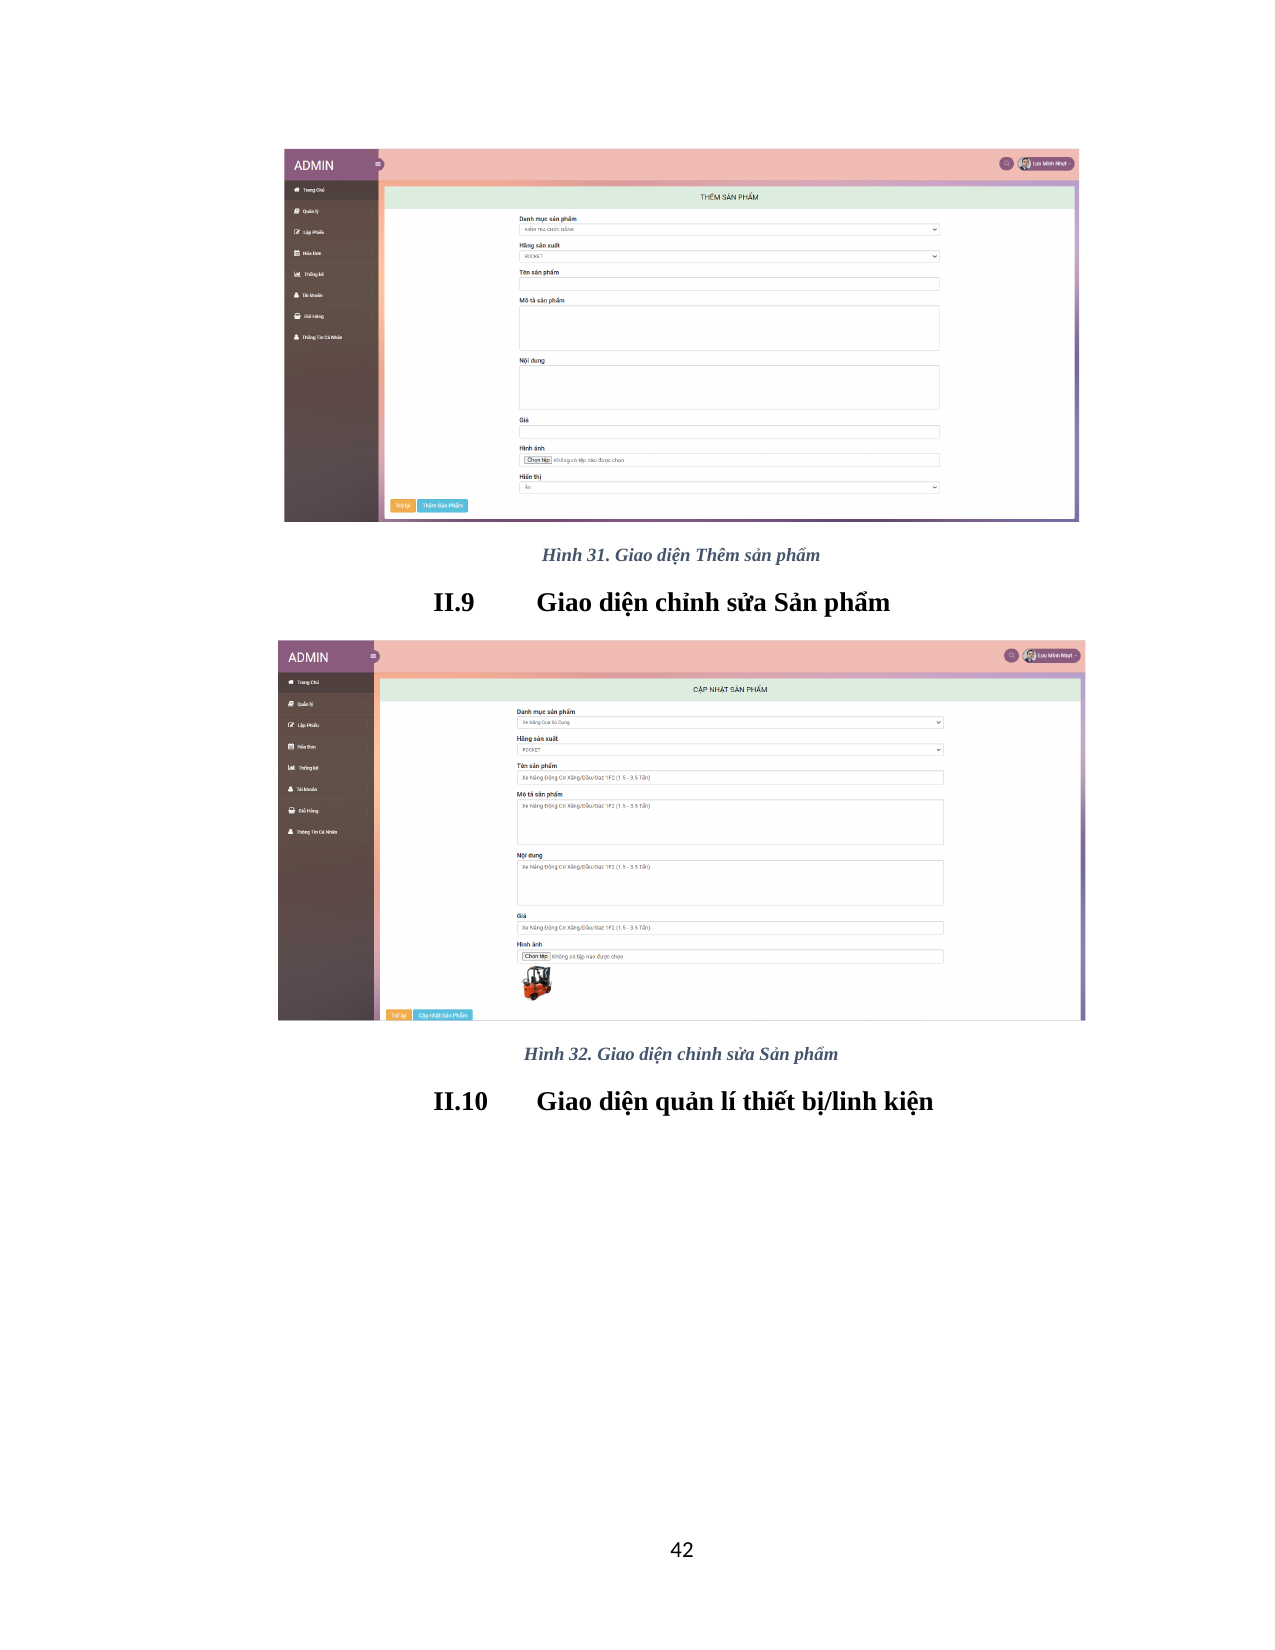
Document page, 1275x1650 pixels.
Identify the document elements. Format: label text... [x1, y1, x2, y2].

list Giao diện chỉnh sửa Sản phẩm [433, 586, 1127, 617]
picture [278, 640, 1086, 1021]
picture [284, 147, 1080, 522]
text Hình 31. Giao diện Thêm sản phẩm [236, 544, 1127, 565]
text Hình 32. Giao diện chỉnh sửa Sản phẩm [236, 1043, 1127, 1064]
list Giao diện quản lí thiết bị/linh kiện [433, 1085, 1127, 1116]
